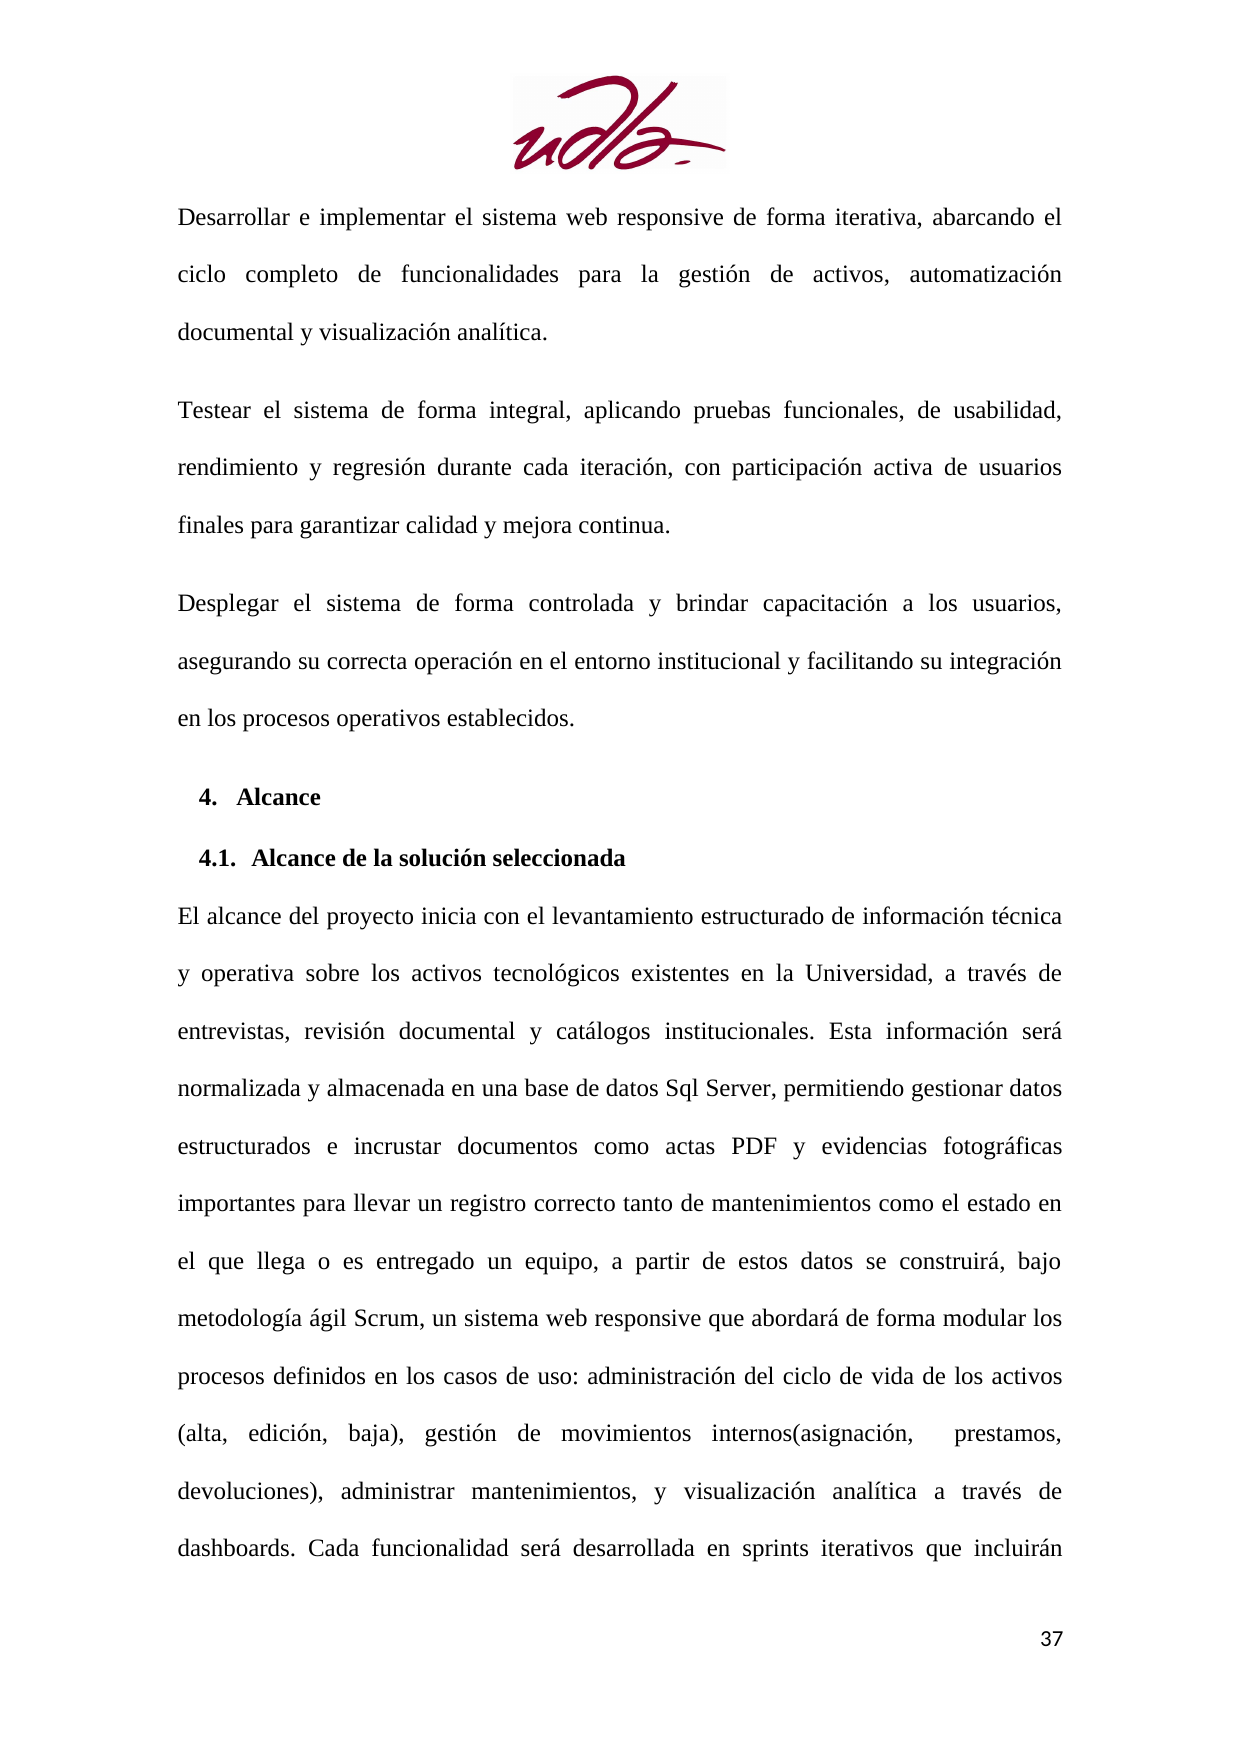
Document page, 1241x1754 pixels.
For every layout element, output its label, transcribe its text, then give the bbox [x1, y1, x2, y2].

subtitle Alcance [198, 782, 1063, 810]
text Desplegar el sistema de forma controlada y brindar capacitación a los usuarios, asegurando su correcta operación en el entorno institucional y facilitando su integración en los procesos operativos establecidos. [177, 588, 1063, 732]
picture [509, 73, 731, 174]
subtitle Alcance de la solución seleccionada [198, 843, 1063, 872]
text Testear el sistema de forma integral, aplicando pruebas funcionales, de usabilidad, rendimiento y regresión durante cada iteración, con participación activa de usuarios finales para garantizar calidad y mejora continua. [177, 395, 1063, 539]
text Desarrollar e implementar el sistema web responsive de forma iterativa, abarcando el ciclo completo de funcionalidades para la gestión de activos, automatización documental y visualización analítica. [177, 202, 1063, 345]
